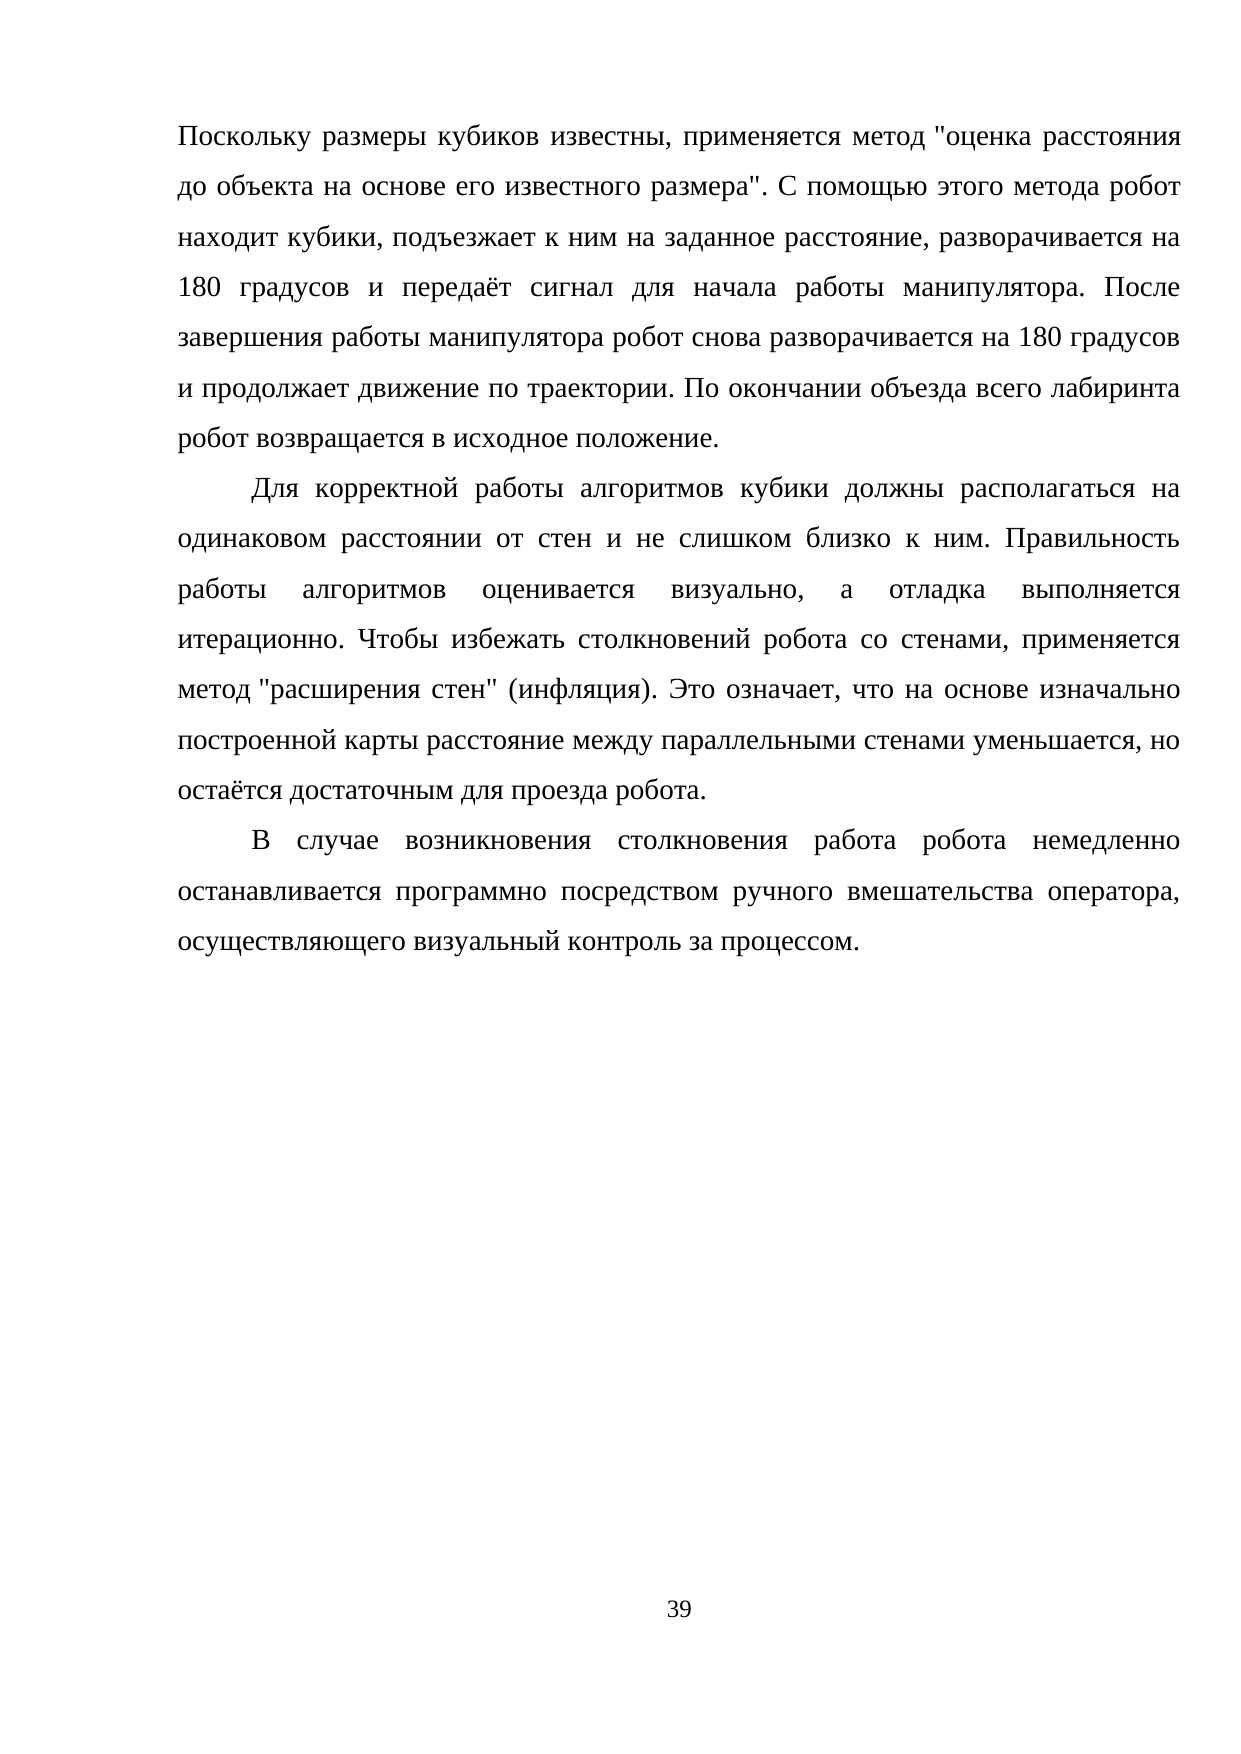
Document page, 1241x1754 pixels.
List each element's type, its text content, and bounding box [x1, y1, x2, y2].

text В случае возникновения столкновения работа робота немедленно останавливается программно посредством ручного вмешательства оператора, осуществляющего визуальный контроль за процессом. [177, 822, 1181, 957]
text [177, 118, 1181, 453]
text Для корректной работы алгоритмов кубики должны располагаться на одинаковом расстоянии от стен и не слишком близко к ним. Правильность работы алгоритмов оценивается визуально, а отладка выполняется итерационно. Чтобы избежать столкновений робота со стенами, применяется метод "расширения стен" (инфляция). Это означает, что на основе изначально построенной карты расстояние между параллельными стенами уменьшается, но остаётся достаточным для проезда робота. [177, 470, 1181, 806]
